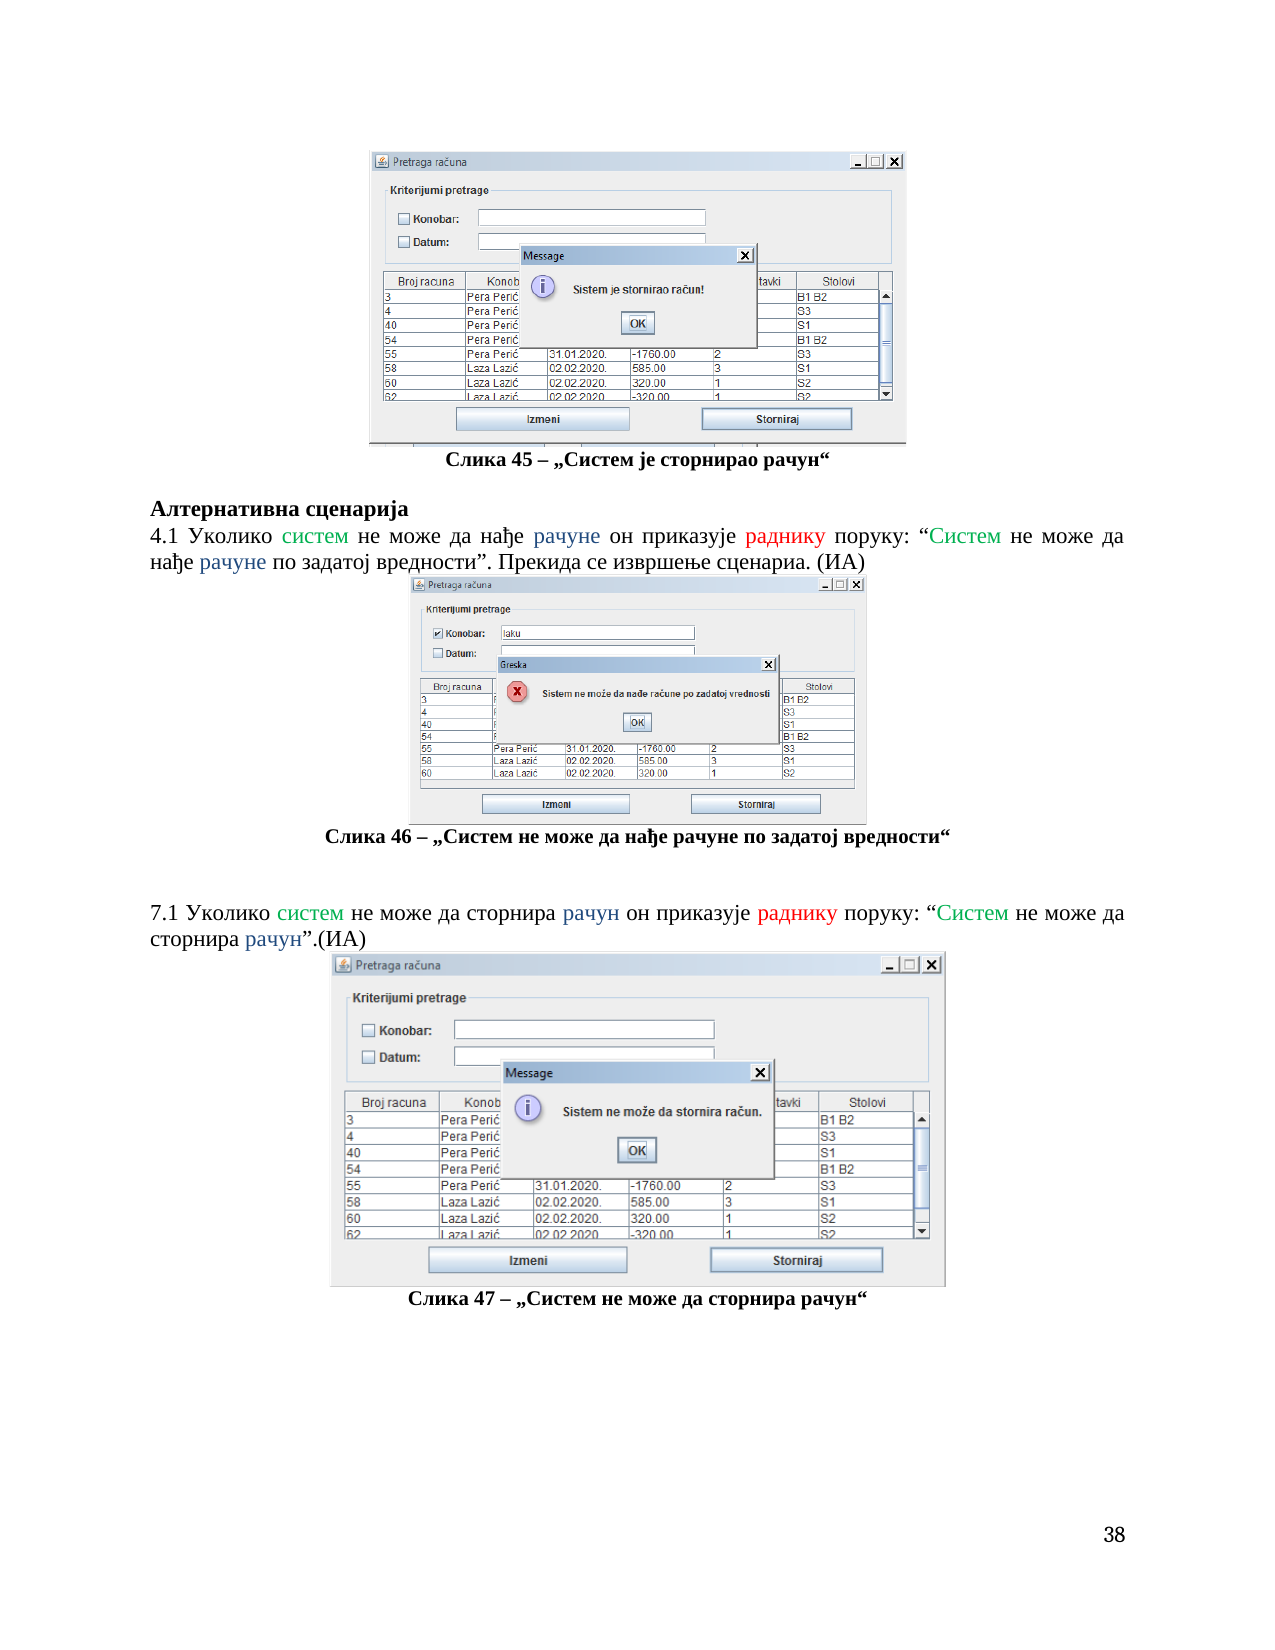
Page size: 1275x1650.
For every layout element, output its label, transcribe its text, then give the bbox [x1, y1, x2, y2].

text Алтернативна сценарија [150, 495, 1125, 522]
picture [408, 574, 867, 825]
picture [329, 951, 946, 1287]
picture [369, 150, 907, 447]
text Слика 47 – „Систем не може да сторнира рачун“ [150, 1286, 1125, 1310]
text Слика 46 – „Систем не може да нађе рачуне по задатој вредности“ [150, 824, 1125, 848]
text 7.1 Уколико систем не може да сторнира рачун он приказује раднику поруку: “Систем не може да сторнира рачун”.(ИА) [150, 899, 1125, 952]
text 4.1 Уколико систем не може да нађе рачуне он приказује раднику поруку: “Систем не може да нађе рачуне по задатој вредности”. Прекида се извршење сценариа. (ИА) [150, 522, 1125, 574]
text Слика 45 – „Систем је сторнирао рачун“ [150, 447, 1125, 471]
